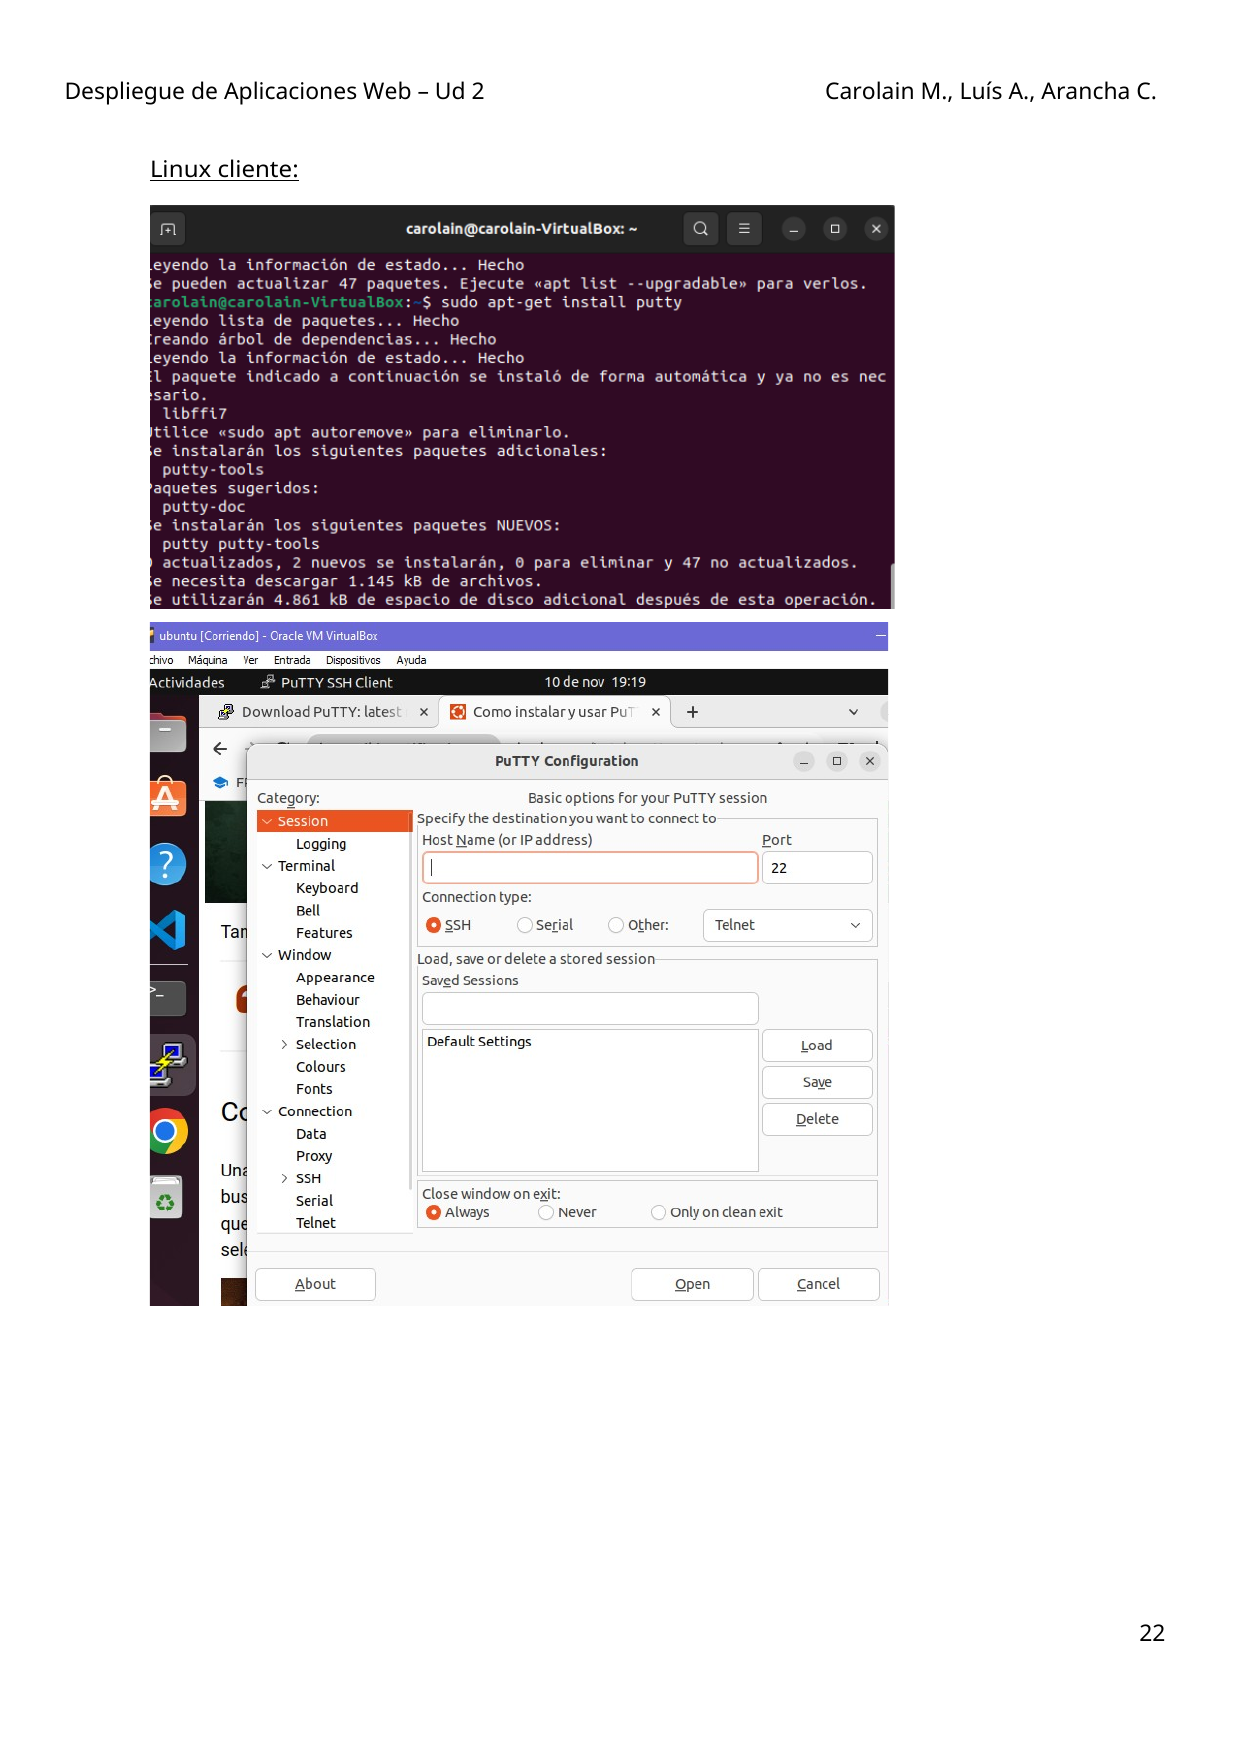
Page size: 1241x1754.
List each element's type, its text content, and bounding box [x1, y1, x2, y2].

text Linux cliente: [150, 153, 1165, 184]
picture [149, 622, 889, 1306]
picture [150, 205, 895, 609]
